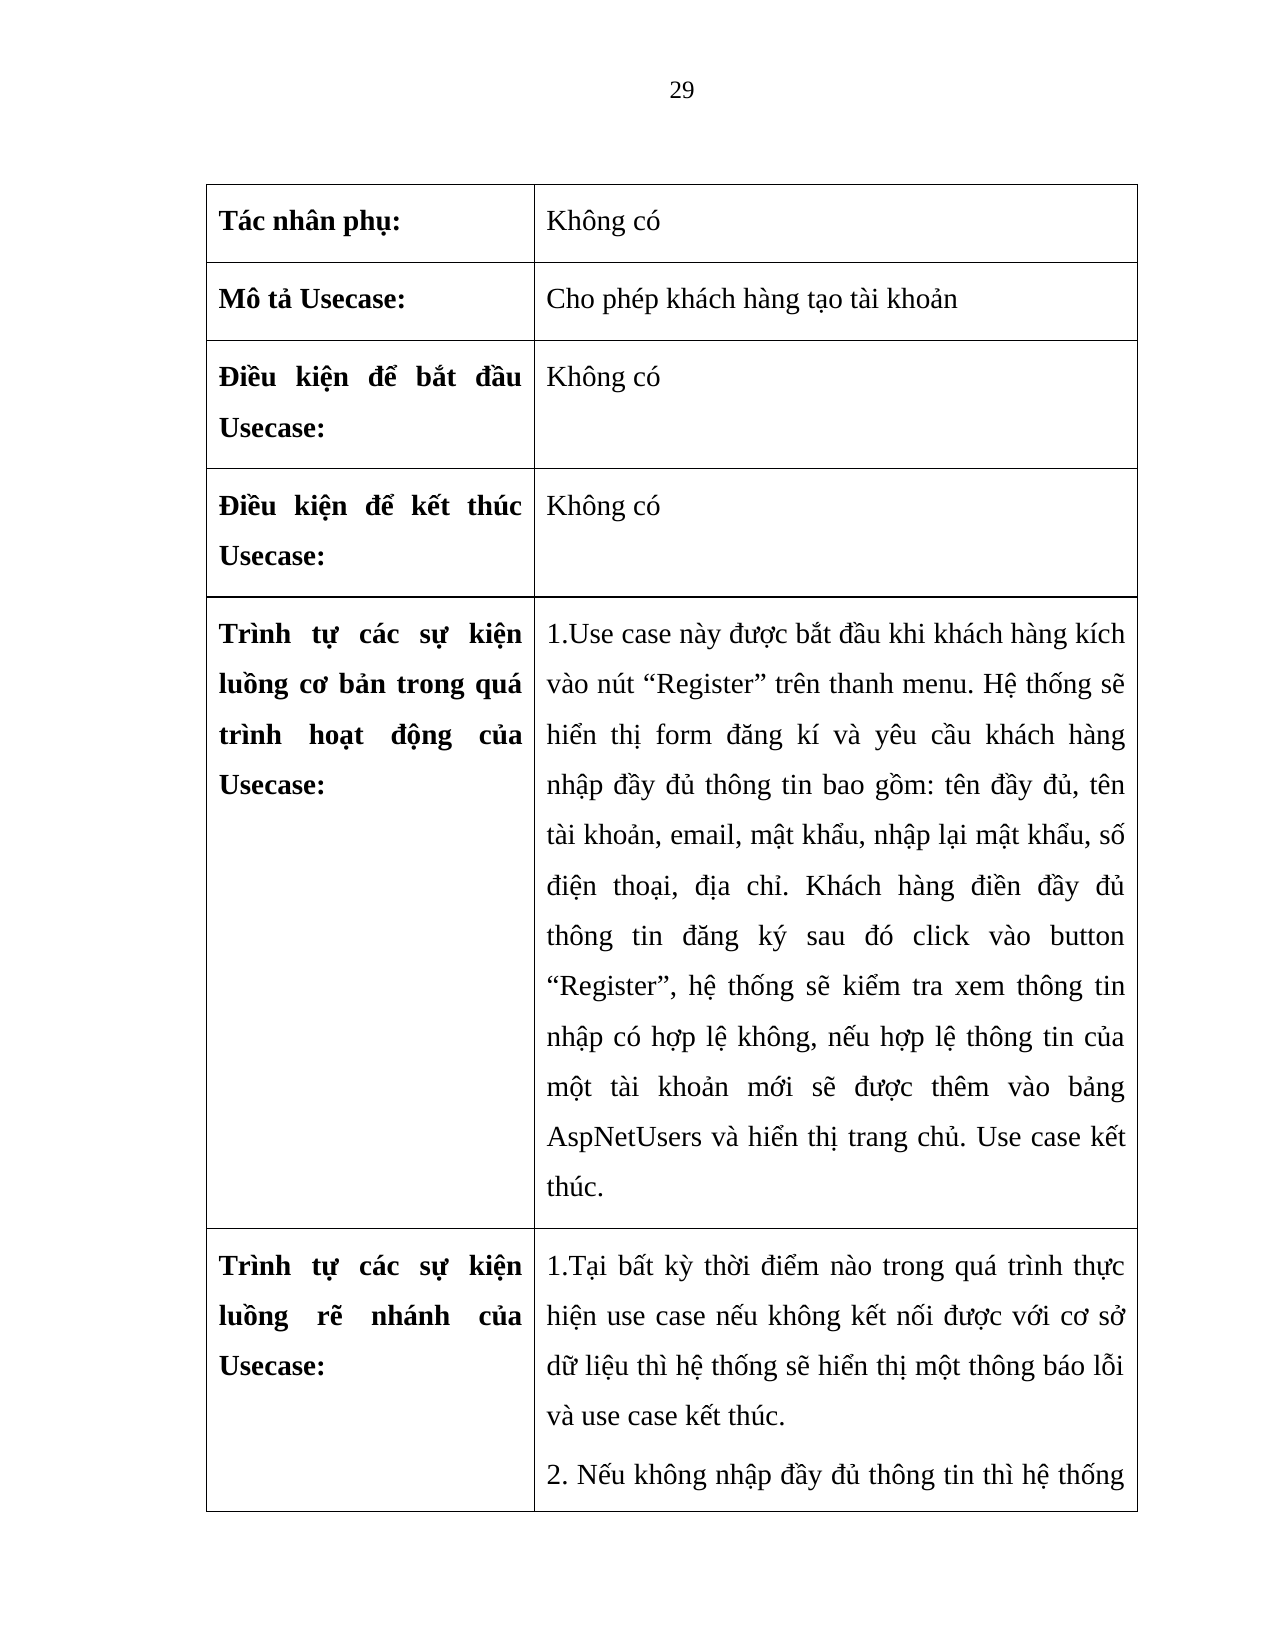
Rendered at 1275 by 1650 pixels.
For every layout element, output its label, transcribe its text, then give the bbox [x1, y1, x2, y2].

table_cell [535, 1229, 1137, 1511]
table_cell Không có [535, 341, 1137, 468]
table_cell Mô tả Usecase: [207, 263, 534, 340]
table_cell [207, 1229, 534, 1511]
table_cell Không có [535, 469, 1137, 596]
table_cell Tác nhân phụ: [207, 185, 534, 262]
table_cell Cho phép khách hàng tạo tài khoản [535, 263, 1137, 340]
table_cell 1.Use case này được bắt đầu khi khách hàng kích vào nút “Register” trên thanh menu. Hệ thống sẽ hiển thị form đăng kí và yêu cầu khách hàng nhập đầy đủ thông tin bao gồm: tên đầy đủ, tên tài khoản, email, mật khẩu, nhập lại mật khẩu, số điện thoại, địa chỉ. Khách hàng điền đầy đủ thông tin đăng ký sau đó click vào button “Register”, hệ thống sẽ kiểm tra xem thông tin nhập có hợp lệ không, nếu hợp lệ thông tin của một tài khoản mới sẽ được thêm vào bảng AspNetUsers và hiển thị trang chủ. Use case kết thúc. [535, 598, 1137, 1228]
table_cell Điều kiện để kết thúc Usecase: [207, 469, 534, 596]
table_cell Trình tự các sự kiện luồng cơ bản trong quá trình hoạt động của Usecase: [207, 598, 534, 1228]
table_cell Điều kiện để bắt đầu Usecase: [207, 341, 534, 468]
table_cell Không có [535, 185, 1137, 262]
